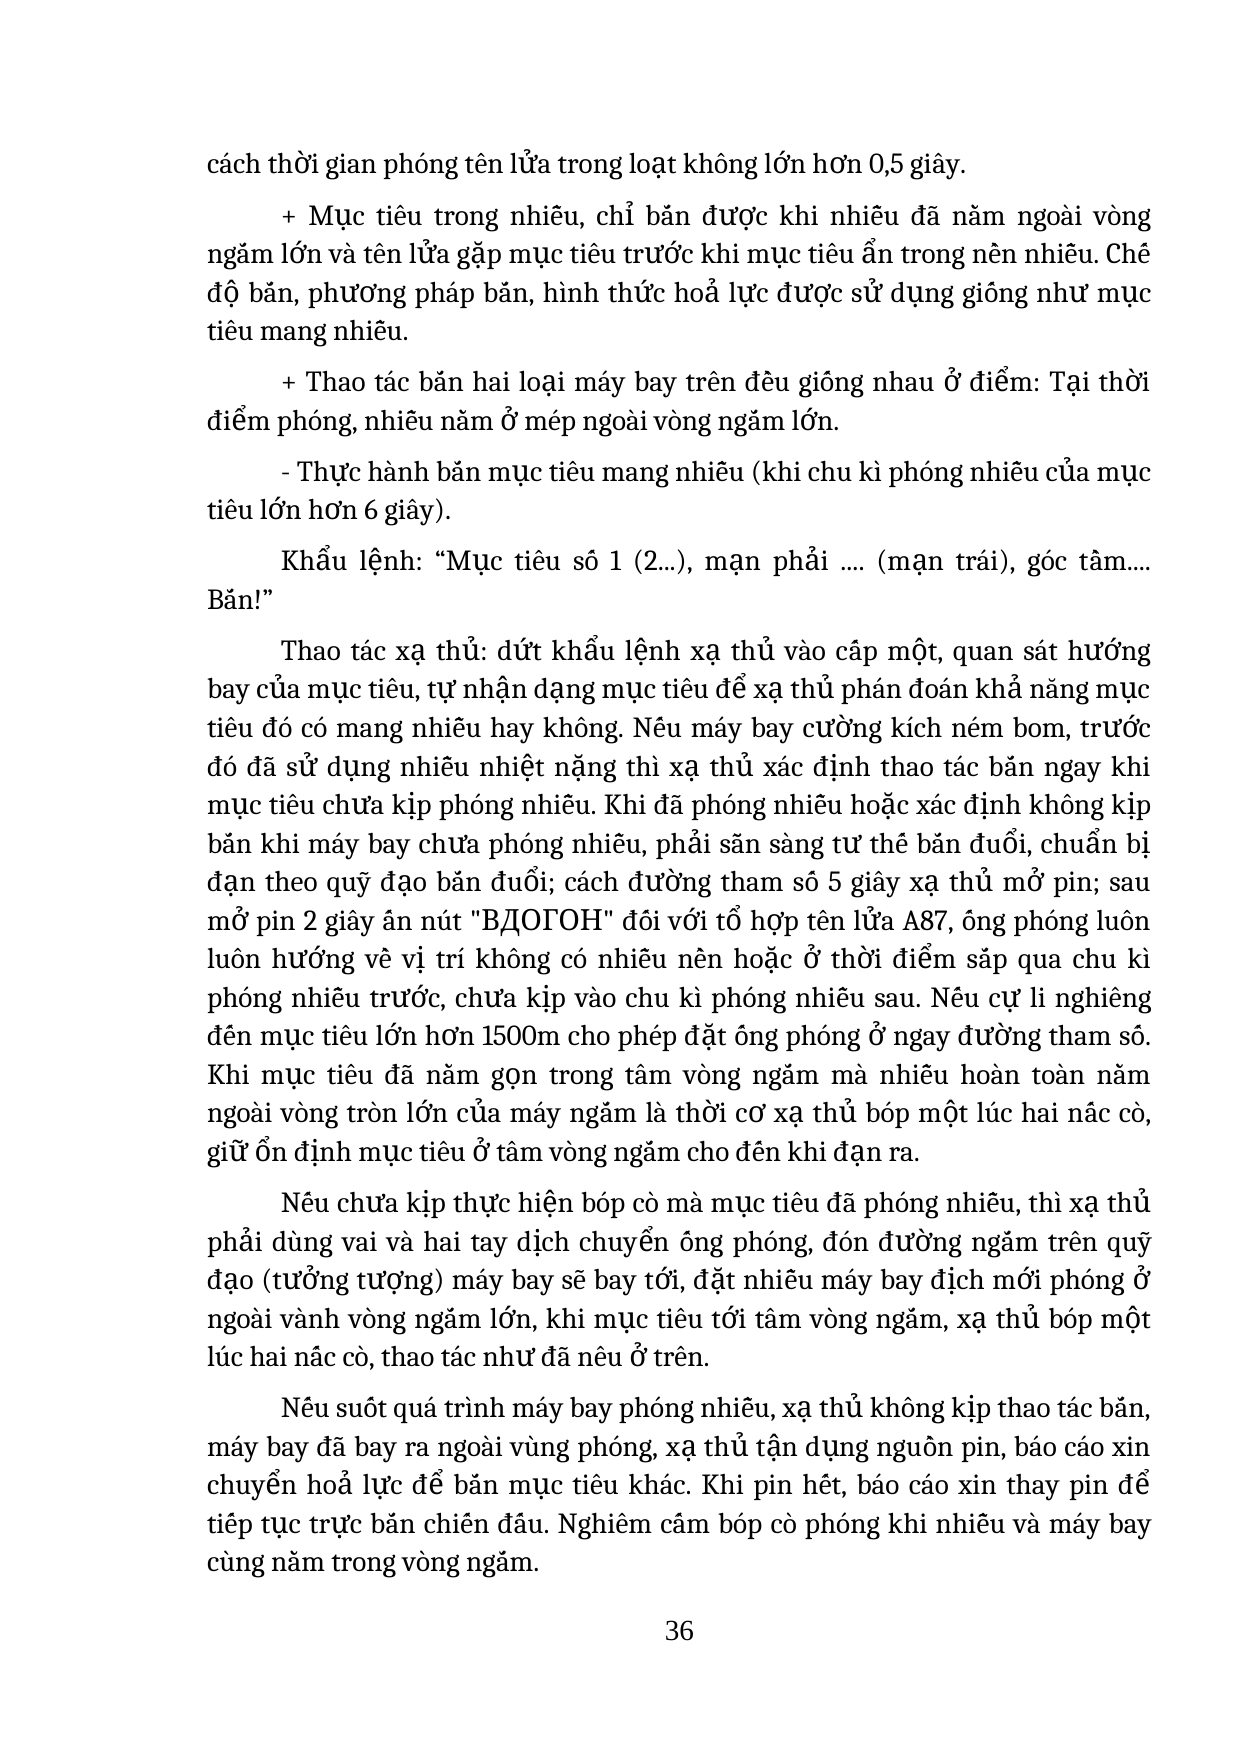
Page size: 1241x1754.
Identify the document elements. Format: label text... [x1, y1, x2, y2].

text Thao tác xạ thủ: dứt khẩu lệnh xạ thủ vào cấp một, quan sát hướng bay của mục tiêu, tự nhận dạng mục tiêu để xạ thủ phán đoán khả năng mục tiêu đó có mang nhiễu hay không. Nếu máy bay cường kích ném bom, trước đó đã sử dụng nhiễu nhiệt nặng thì xạ thủ xác định thao tác bắn ngay khi mục tiêu chưa kịp phóng nhiễu. Khi đã phóng nhiễu hoặc xác định không kịp bắn khi máy bay chưa phóng nhiễu, phải sẵn sàng tư thế bắn đuổi, chuẩn bị đạn theo quỹ đạo bắn đuổi; cách đường tham số 5 giây xạ thủ mở pin; sau mở pin 2 giây ấn nút "ВДОГОН" đối với tổ hợp tên lửa A87, ống phóng luôn luôn hướng về vị trí không có nhiễu nền hoặc ở thời điểm sắp qua chu kì phóng nhiễu trước, chưa kịp vào chu kì phóng nhiễu sau. Nếu cự li nghiêng đến mục tiêu lớn hơn 1500m cho phép đặt ống phóng ở ngay đường tham số. Khi mục tiêu đã nằm gọn trong tâm vòng ngắm mà nhiễu hoàn toàn nằm ngoài vòng tròn lớn của máy ngắm là thời cơ xạ thủ bóp một lúc hai nấc cò, giữ ổn định mục tiêu ở tâm vòng ngắm cho đến khi đạn ra. [207, 634, 1152, 1169]
text - Thực hành bắn mục tiêu mang nhiễu (khi chu kì phóng nhiễu của mục tiêu lớn hơn 6 giây). [207, 455, 1152, 527]
text Nếu suốt quá trình máy bay phóng nhiễu, xạ thủ không kịp thao tác bắn, máy bay đã bay ra ngoài vùng phóng, xạ thủ tận dụng nguồn pin, báo cáo xin chuyển hoả lực để bắn mục tiêu khác. Khi pin hết, báo cáo xin thay pin để tiếp tục trực bắn chiến đấu. Nghiêm cấm bóp cò phóng khi nhiễu và máy bay cùng nằm trong vòng ngắm. [207, 1391, 1152, 1579]
text + Mục tiêu trong nhiễu, chỉ bắn được khi nhiễu đã nằm ngoài vòng ngắm lớn và tên lửa gặp mục tiêu trước khi mục tiêu ẩn trong nền nhiễu. Chế độ bắn, phương pháp bắn, hình thức hoả lực được sử dụng giống như mục tiêu mang nhiễu. [207, 199, 1152, 348]
text Khẩu lệnh: “Mục tiêu số 1 (2...), mạn phải .... (mạn trái), góc tầm.... Bắn!” [207, 544, 1152, 617]
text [207, 148, 1152, 181]
text Nếu chưa kịp thực hiện bóp cò mà mục tiêu đã phóng nhiễu, thì xạ thủ phải dùng vai và hai tay dịch chuyển ống phóng, đón đường ngắm trên quỹ đạo (tưởng tượng) máy bay sẽ bay tới, đặt nhiễu máy bay địch mới phóng ở ngoài vành vòng ngắm lớn, khi mục tiêu tới tâm vòng ngắm, xạ thủ bóp một lúc hai nấc cò, thao tác như đã nêu ở trên. [207, 1186, 1152, 1374]
text + Thao tác bắn hai loại máy bay trên đều giống nhau ở điểm: Tại thời điểm phóng, nhiễu nằm ở mép ngoài vòng ngắm lớn. [207, 365, 1152, 437]
